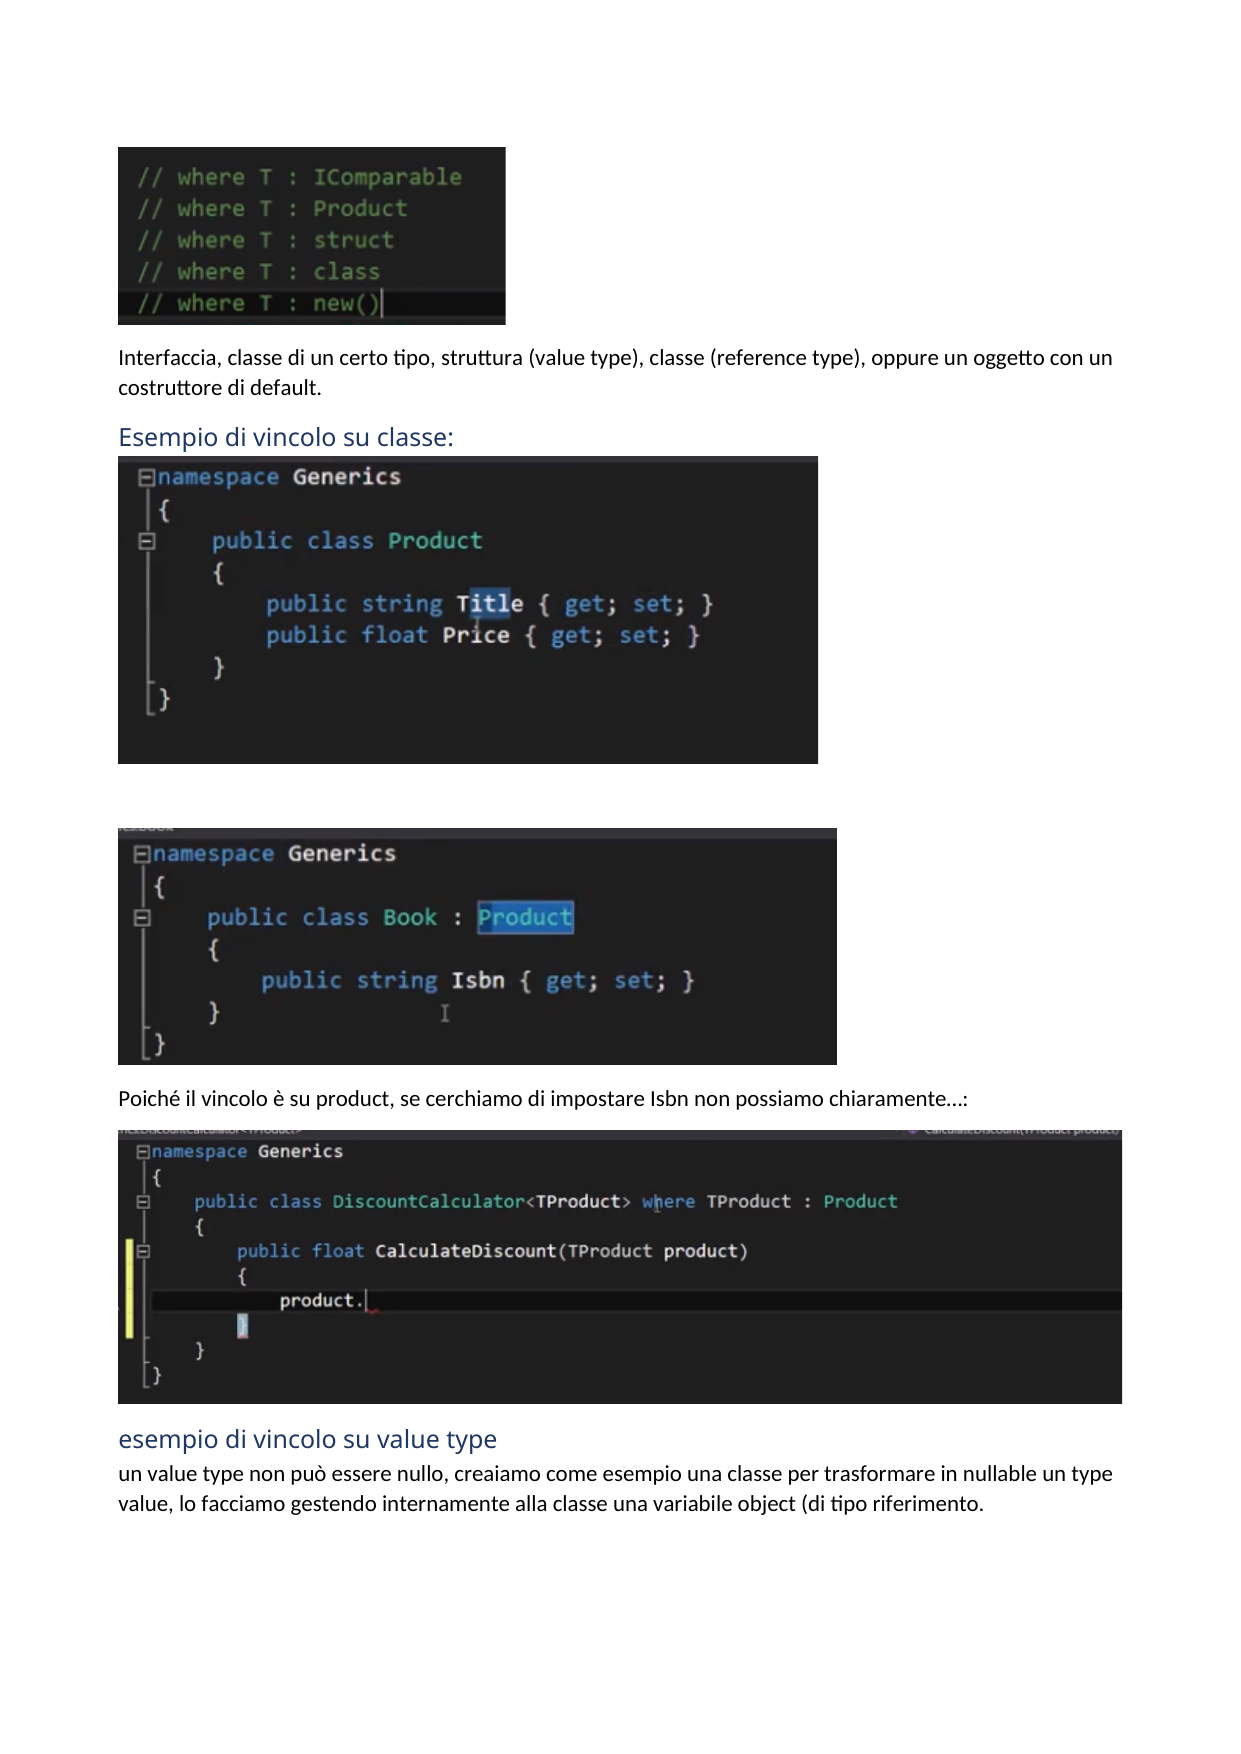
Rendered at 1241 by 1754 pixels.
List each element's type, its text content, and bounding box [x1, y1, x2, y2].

text un value type non può essere nullo, creaiamo come esempio una classe per trasformare in nullable un type value, lo facciamo gestendo internamente alla classe una variabile object (di tipo riferimento. [118, 1459, 1122, 1517]
text Interfaccia, classe di un certo tipo, struttura (value type), classe (reference type), oppure un oggetto con un costruttore di default. [118, 343, 1122, 401]
picture [118, 828, 837, 1065]
picture [118, 147, 506, 325]
text Poiché il vincolo è su product, se cerchiamo di impostare Isbn non possiamo chiaramente…: [118, 1084, 1122, 1112]
picture [118, 456, 819, 764]
picture [118, 1130, 1123, 1404]
subtitle esempio di vincolo su value type [118, 1422, 1122, 1456]
subtitle Esempio di vincolo su classe: [118, 420, 1122, 454]
